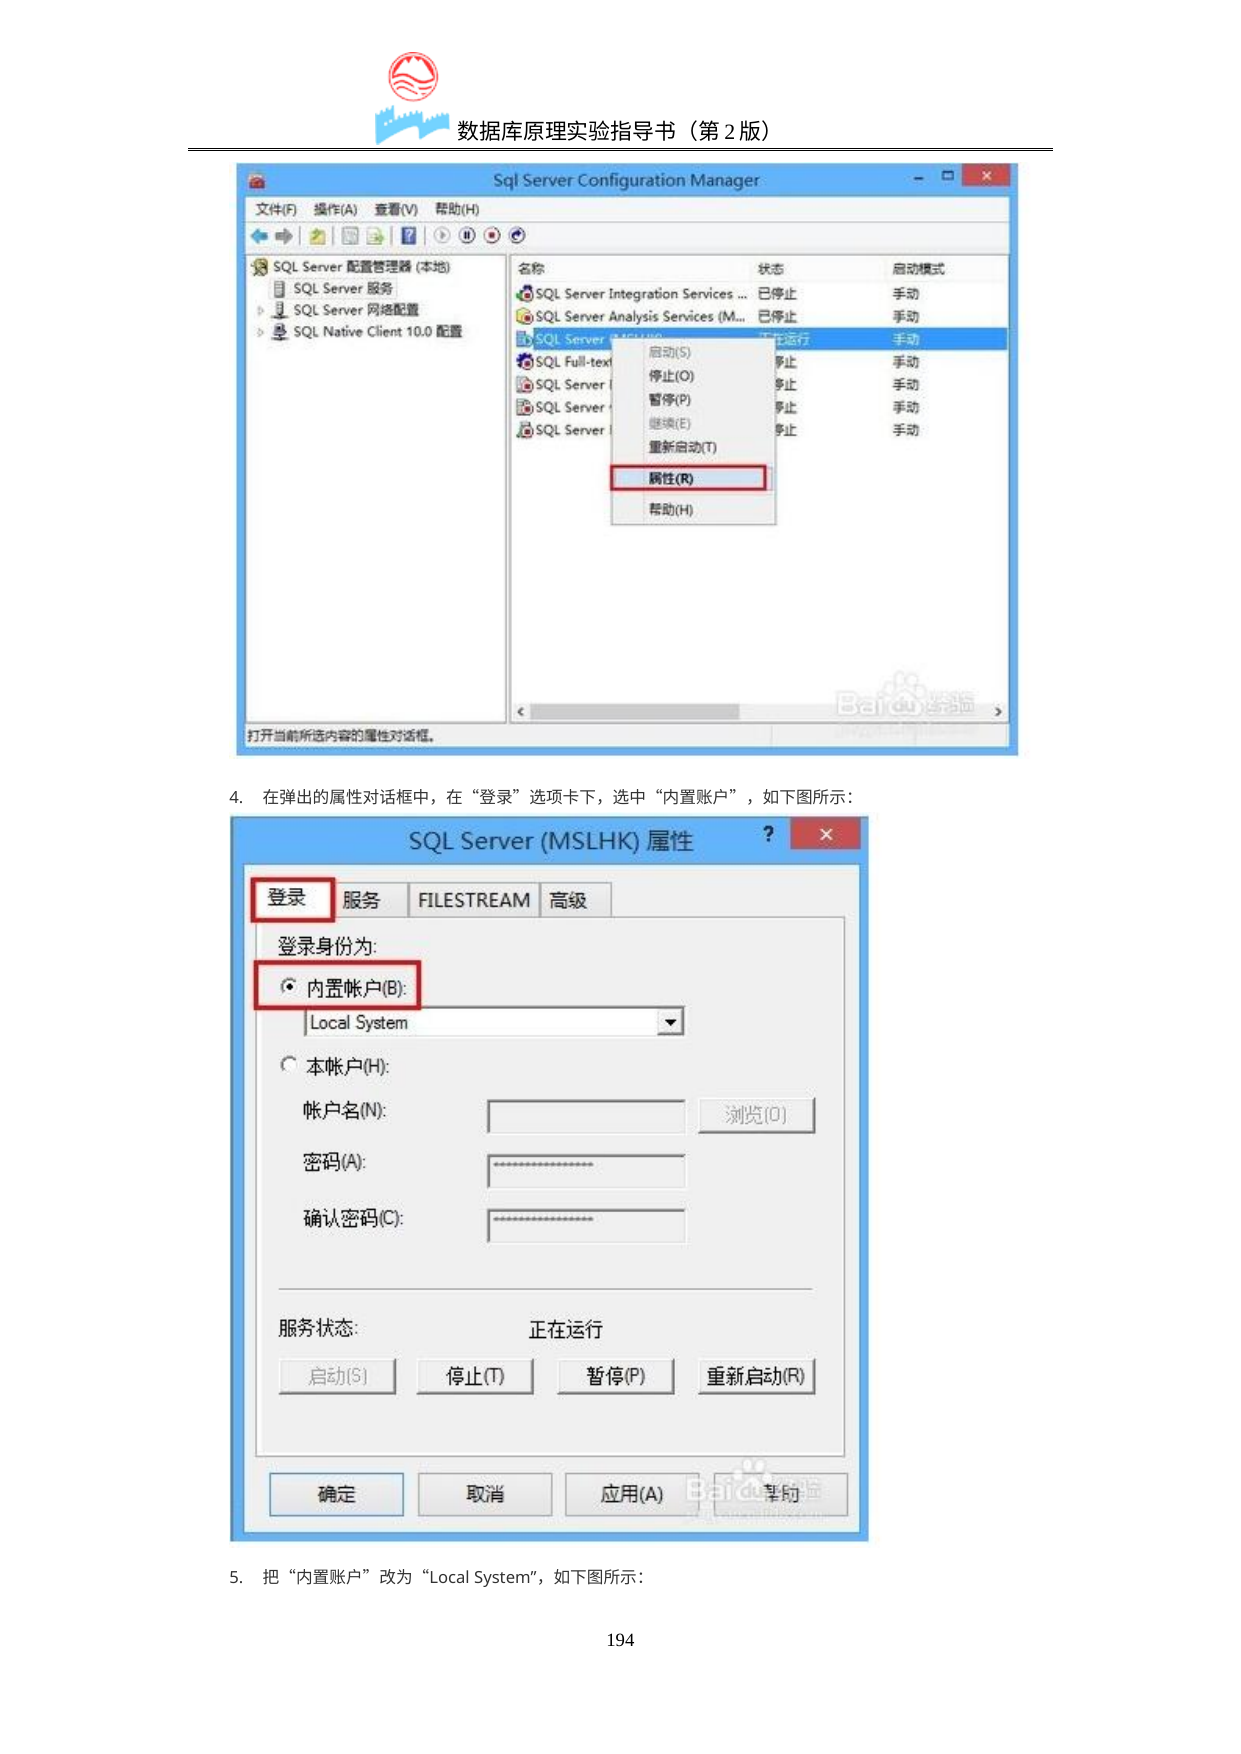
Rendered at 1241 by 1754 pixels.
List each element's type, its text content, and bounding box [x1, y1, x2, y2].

list 在弹出的属性对话框中，在“登录”选项卡下，选中“内置账户”，如下图所示： [229, 780, 1053, 812]
picture [229, 812, 883, 1548]
list 把“内置账户”改为“Local System”，如下图所示： [229, 1560, 1053, 1592]
picture [375, 52, 451, 145]
picture [229, 162, 1034, 759]
